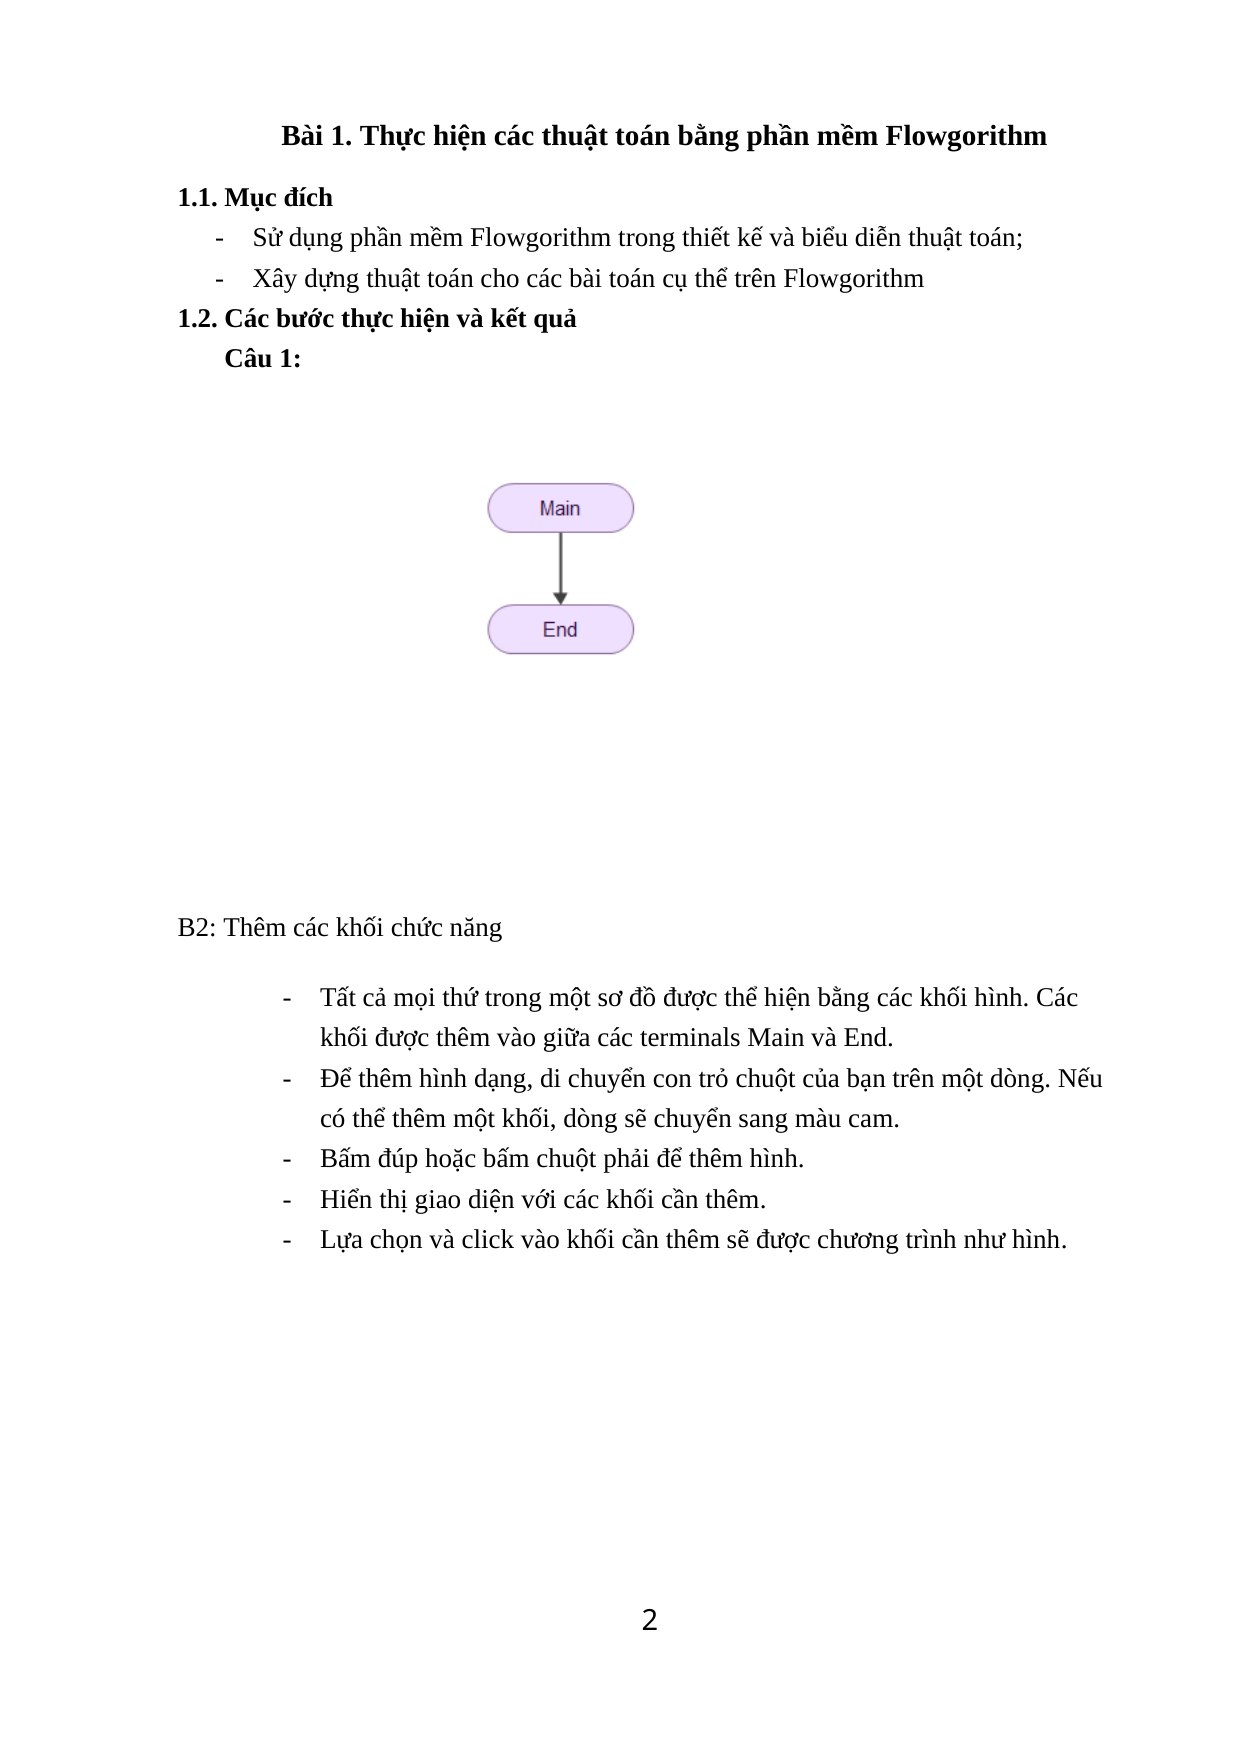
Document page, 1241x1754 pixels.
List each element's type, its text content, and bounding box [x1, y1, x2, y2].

list Tất cả mọi thứ trong một sơ đồ được thể hiện bằng các khối hình. Các khối được thêm vào giữa các terminals Main và End. [282, 981, 1122, 1052]
list Câu 1: [224, 342, 1122, 374]
list Để thêm hình dạng, di chuyển con trỏ chuột của bạn trên một dòng. Nếu có thể thêm một khối, dòng sẽ chuyển sang màu cam. [282, 1062, 1122, 1133]
list Sử dụng phần mềm Flowgorithm trong thiết kế và biểu diễn thuật toán; [215, 221, 1122, 252]
subtitle Bài 1. Thực hiện các thuật toán bằng phần mềm Flowgorithm [207, 118, 1122, 152]
list Lựa chọn và click vào khối cần thêm sẽ được chương trình như hình. [282, 1223, 1122, 1254]
picture [224, 463, 937, 874]
list Bấm đúp hoặc bấm chuột phải để thêm hình. [282, 1142, 1122, 1174]
text B2: Thêm các khối chức năng [177, 911, 1122, 942]
list Hiển thị giao diện với các khối cần thêm. [282, 1183, 1122, 1214]
list Mục đích [177, 181, 1122, 212]
list Các bước thực hiện và kết quả [177, 302, 1122, 333]
list Xây dựng thuật toán cho các bài toán cụ thể trên Flowgorithm [215, 262, 1122, 293]
